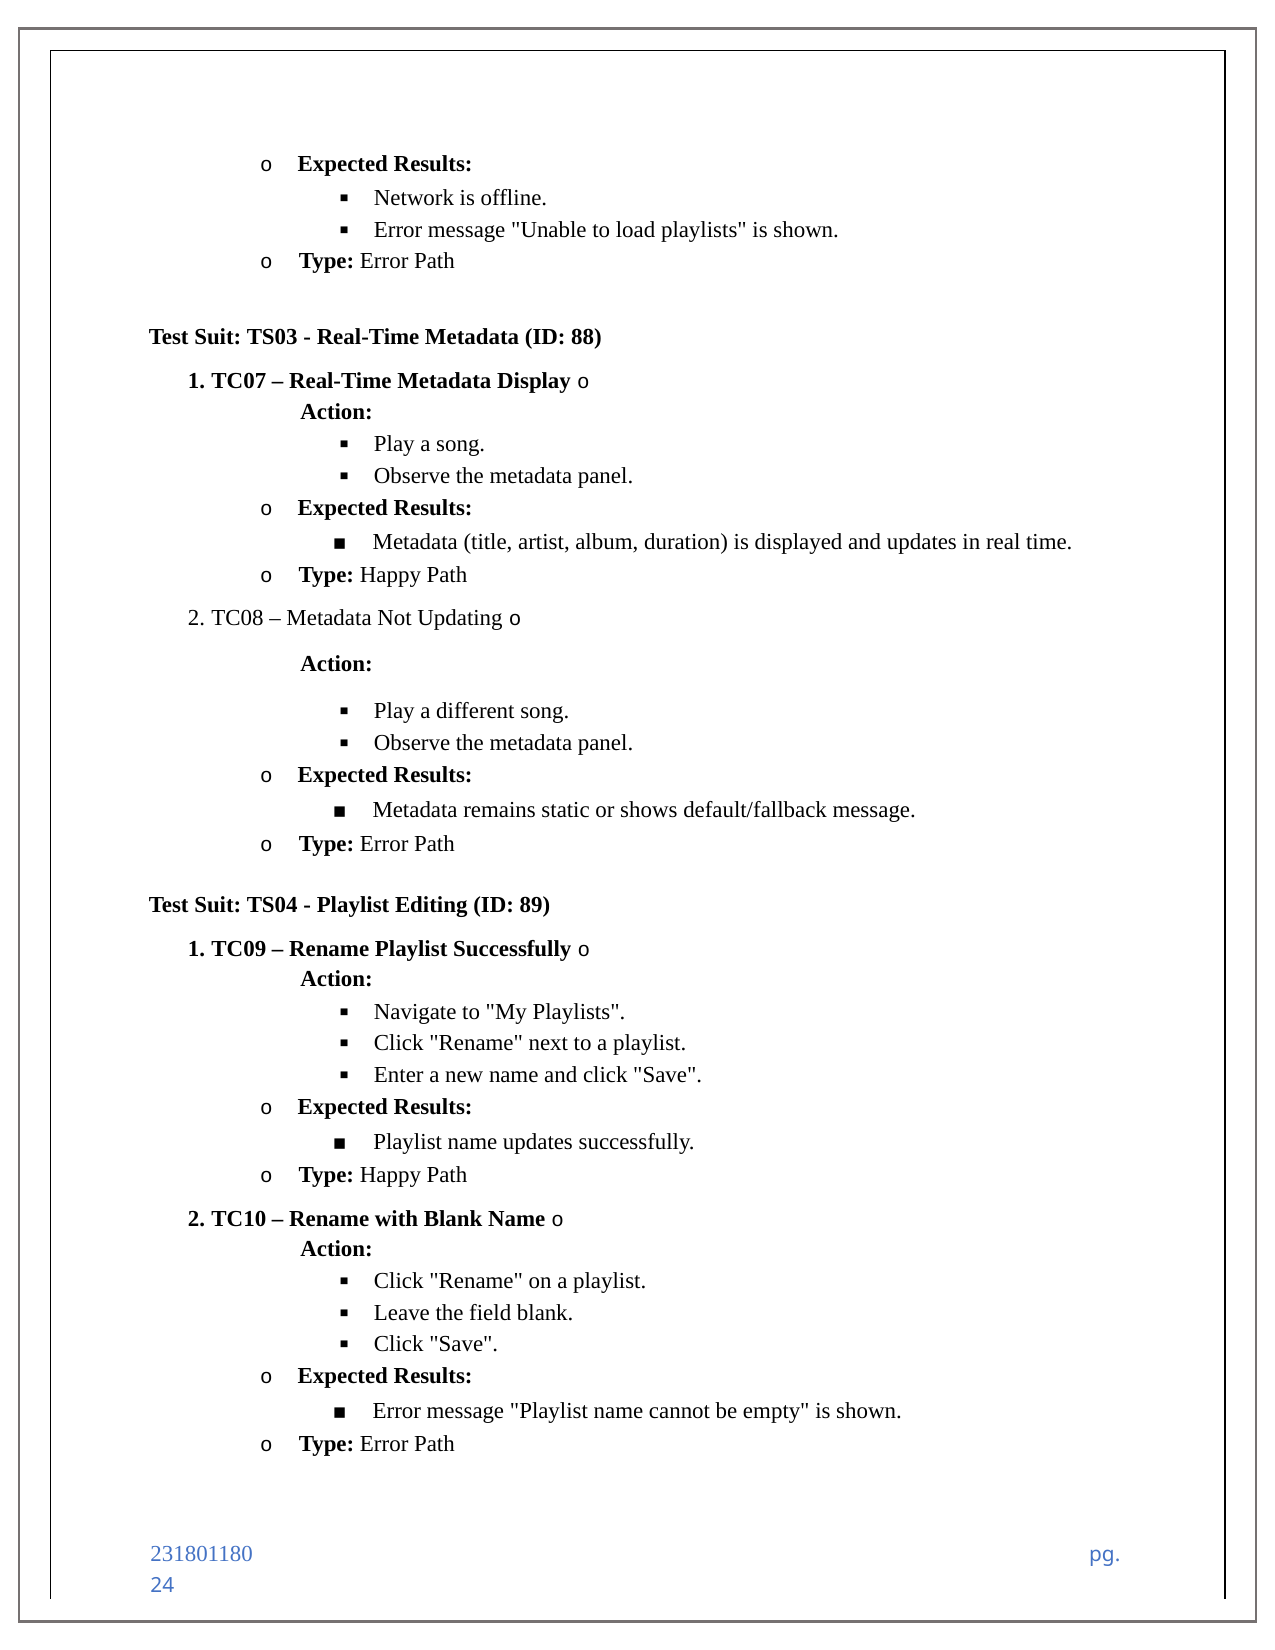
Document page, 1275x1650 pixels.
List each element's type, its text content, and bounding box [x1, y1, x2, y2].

text o Type: Error Path [150, 830, 1131, 857]
text o Expected Results: [150, 150, 1131, 178]
text o Expected Results: [150, 1093, 1131, 1121]
text ▪ Playlist name updates successfully. [150, 1127, 1131, 1156]
text 1. TC07 – Real-Time Metadata Display o Action: [188, 367, 604, 424]
list Error message "Unable to load playlists" is shown. [336, 216, 1128, 242]
list Click "Rename" next to a playlist. [336, 1029, 1128, 1056]
text ▪ Metadata (title, artist, album, duration) is displayed and updates in real time. [150, 527, 1131, 556]
text o Expected Results: [150, 493, 1131, 521]
text 1. TC09 – Rename Playlist Successfully o Action: [188, 935, 604, 992]
list Play a different song. [336, 698, 1128, 724]
list Play a song. [336, 430, 1128, 456]
text ▪ Error message "Playlist name cannot be empty" is shown. [150, 1396, 1131, 1424]
list Observe the metadata panel. [336, 462, 1128, 488]
text ▪ Metadata remains static or shows default/fallback message. [150, 796, 1131, 824]
list Leave the field blank. [336, 1299, 1128, 1325]
text 2. TC08 – Metadata Not Updating o Action: [188, 604, 535, 677]
text Test Suit: TS04 - Playlist Editing (ID: 89) [148, 891, 1064, 918]
text o Expected Results: [150, 1362, 1131, 1390]
list Click "Save". [336, 1331, 1128, 1357]
list Observe the metadata panel. [336, 729, 1128, 756]
text o Type: Happy Path [150, 561, 1131, 589]
text o Type: Error Path [150, 1430, 1131, 1458]
text o Type: Error Path [150, 247, 1131, 275]
text Test Suit: TS03 - Real-Time Metadata (ID: 88) [148, 323, 1064, 349]
text o Expected Results: [150, 761, 1131, 789]
list Enter a new name and click "Save". [336, 1061, 1128, 1088]
list Network is offline. [336, 184, 1128, 210]
list Navigate to "My Playlists". [336, 998, 1128, 1024]
text o Type: Happy Path [150, 1161, 1131, 1189]
list Click "Rename" on a playlist. [336, 1267, 1128, 1293]
text 2. TC10 – Rename with Blank Name o Action: [188, 1205, 578, 1262]
